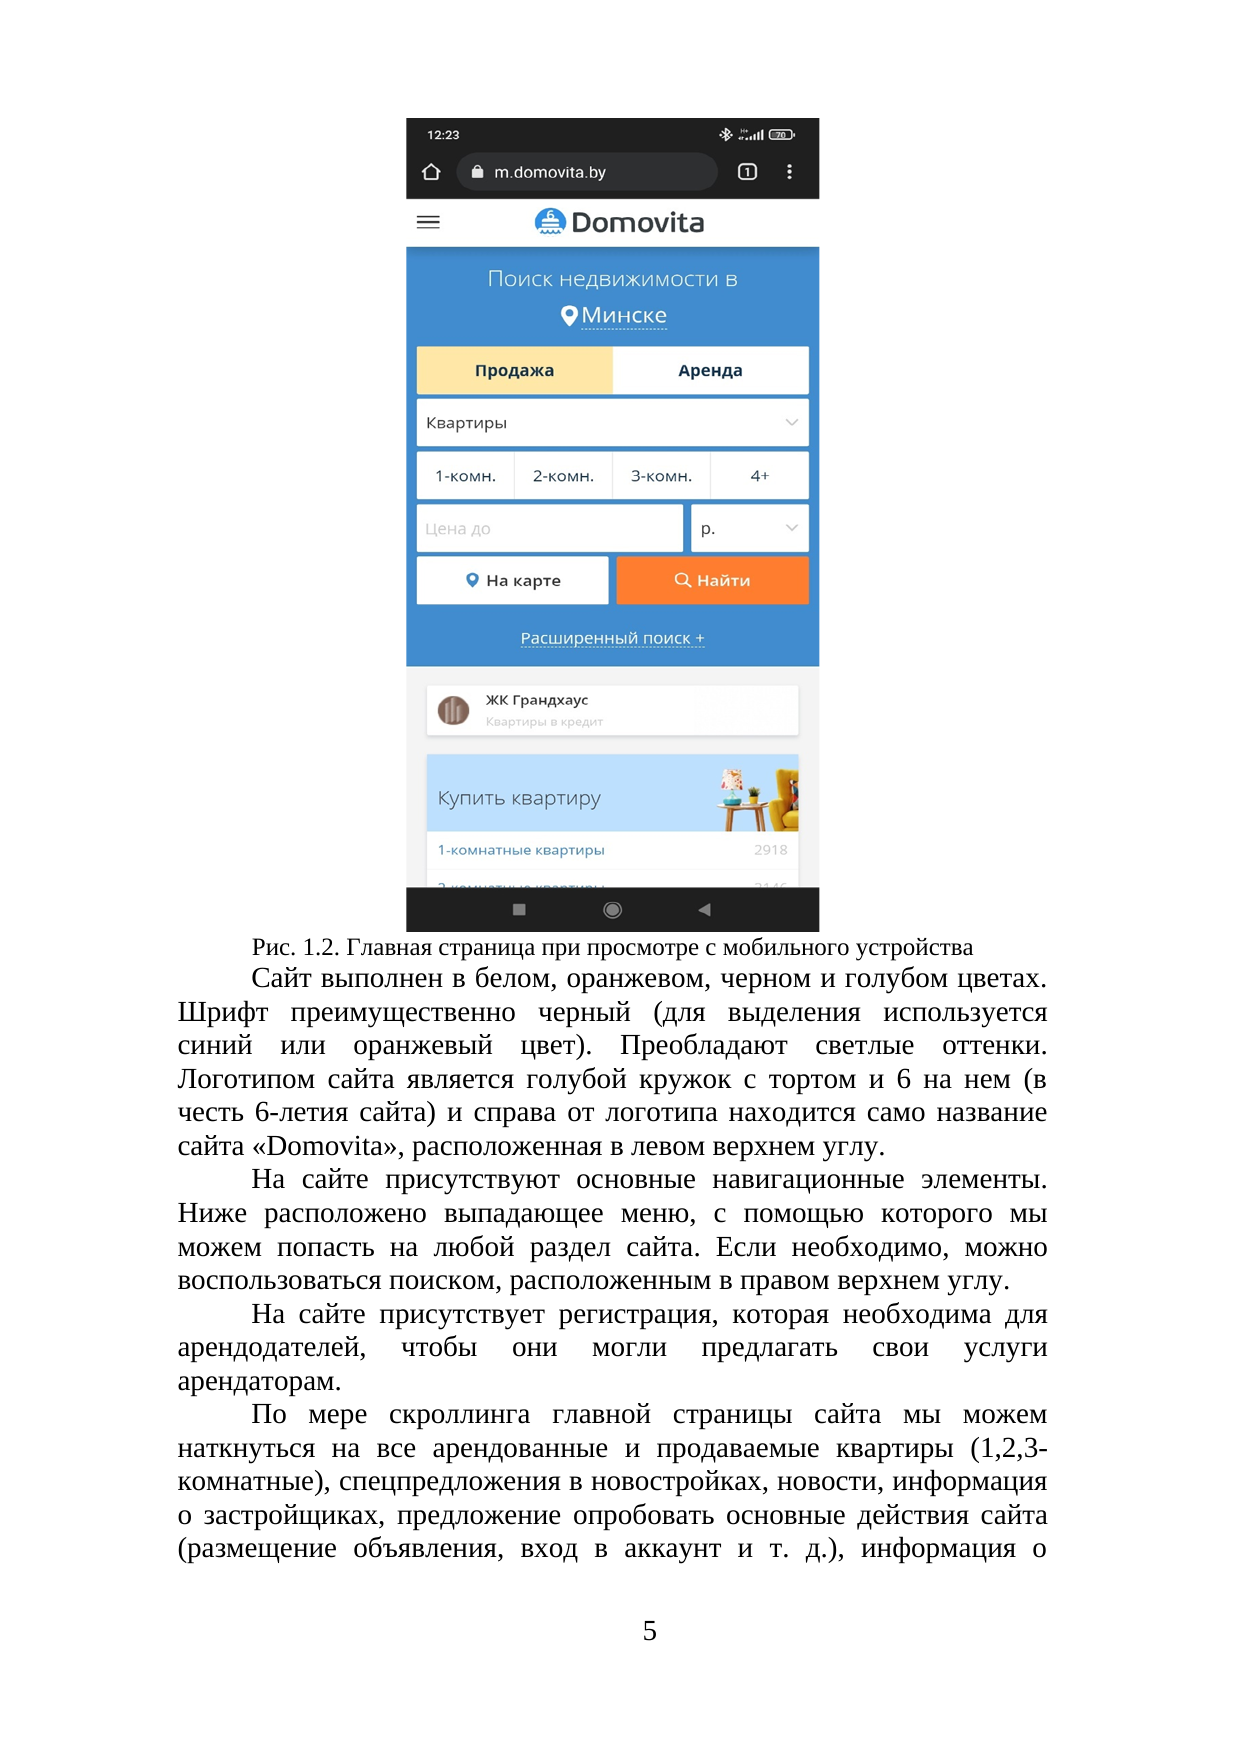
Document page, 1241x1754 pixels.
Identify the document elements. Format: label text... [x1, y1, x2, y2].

text Рис. 1.2. Главная страница при просмотре с мобильного устройства [177, 932, 1048, 960]
text На сайте присутствует регистрация, которая необходима для арендодателей, чтобы они могли предлагать свои услуги арендаторам. [177, 1296, 1048, 1396]
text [177, 1396, 1048, 1564]
picture [406, 118, 820, 932]
text На сайте присутствуют основные навигационные элементы. Ниже расположено выпадающее меню, с помощью которого мы можем попасть на любой раздел сайта. Если необходимо, можно воспользоваться поиском, расположенным в правом верхнем углу. [177, 1162, 1048, 1296]
text Сайт выполнен в белом, оранжевом, черном и голубом цветах. Шрифт преимущественно черный (для выделения используется синий или оранжевый цвет). Преобладают светлые оттенки. Логотипом сайта является голубой кружок с тортом и 6 на нем (в честь 6-летия сайта) и справа от логотипа находится само название сайта «Domovita», расположенная в левом верхнем углу. [177, 960, 1048, 1162]
